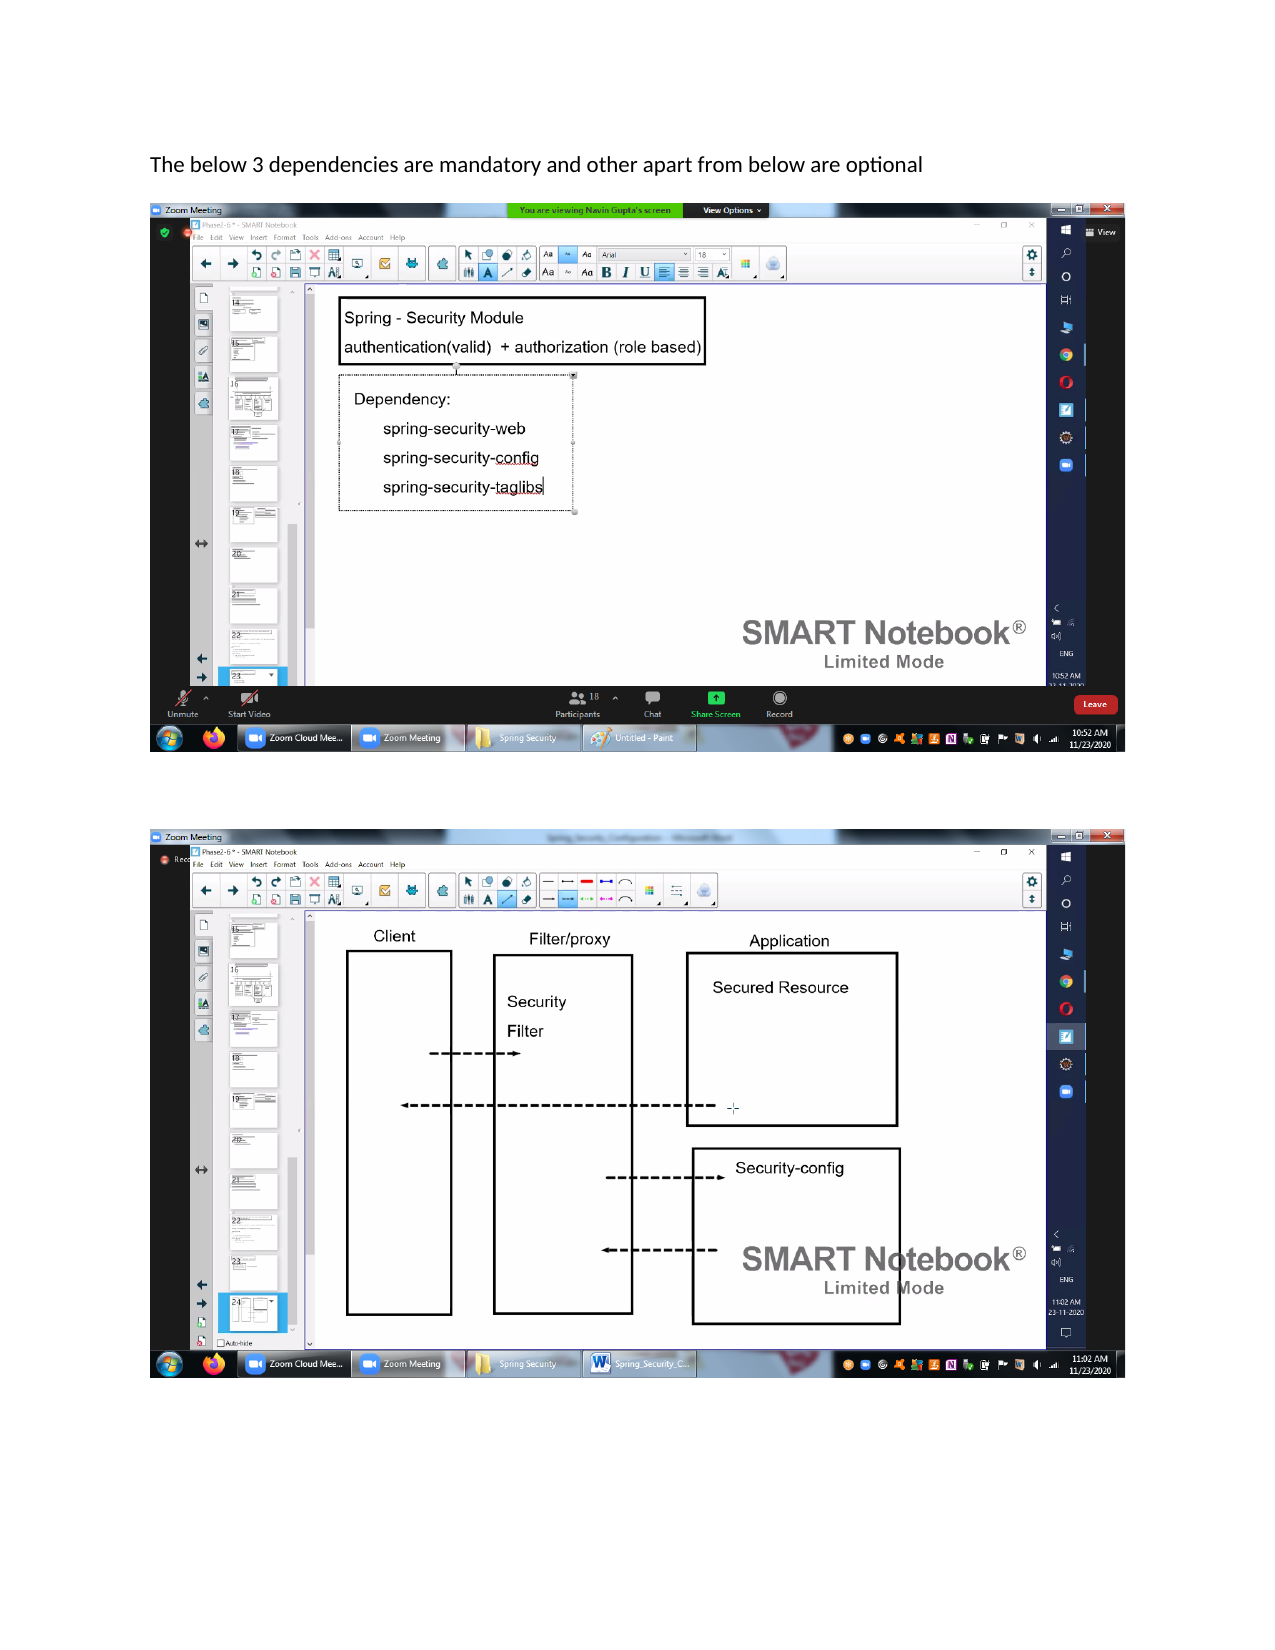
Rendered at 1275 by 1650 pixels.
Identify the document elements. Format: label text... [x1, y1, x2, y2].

picture [150, 829, 1125, 1378]
picture [150, 203, 1125, 752]
text The below 3 dependencies are mandatory and other apart from below are optional [150, 150, 1125, 178]
